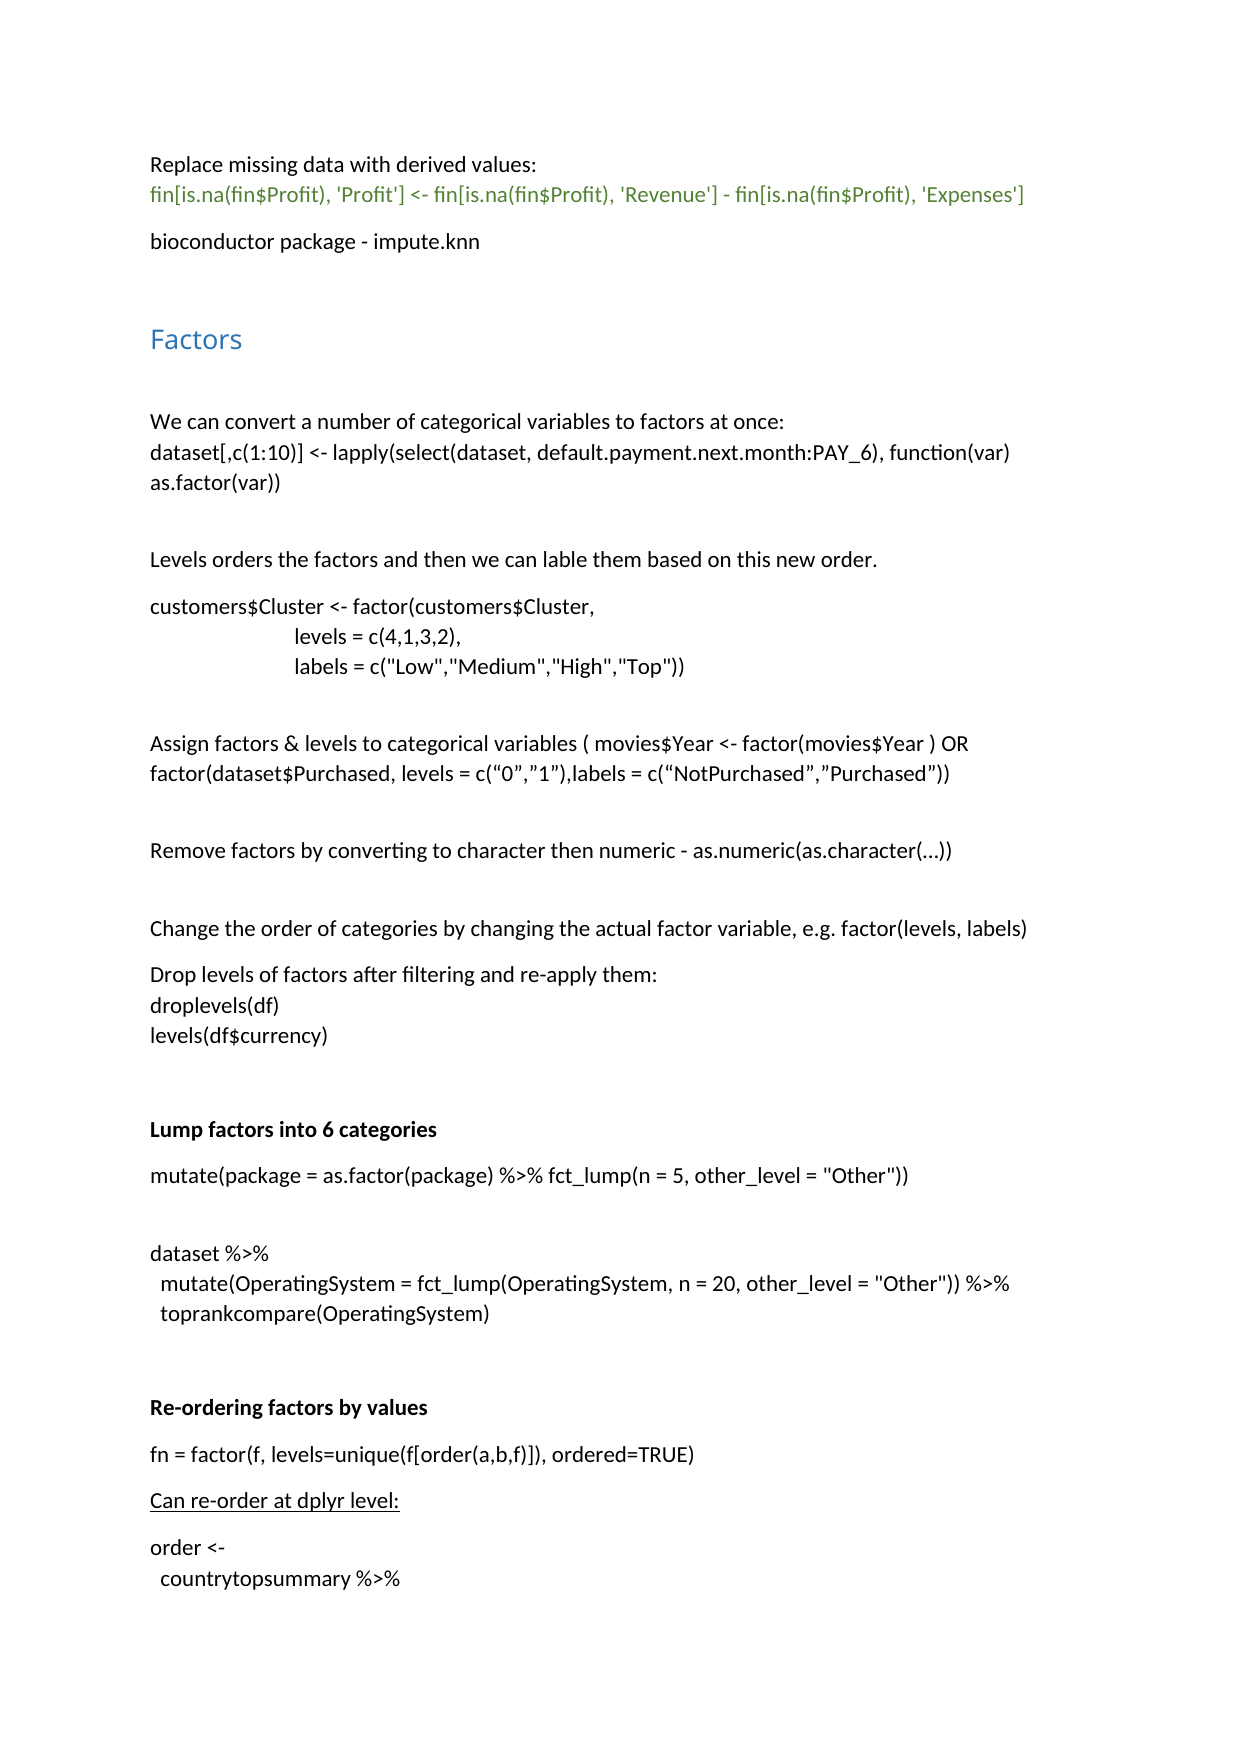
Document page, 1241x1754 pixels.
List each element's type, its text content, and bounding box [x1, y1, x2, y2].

text Assign factors & levels to categorical variables ( movies$Year <- factor(movies$Year ) OR factor(dataset$Purchased, levels = c(“0”,”1”),labels = c(“NotPurchased”,”Purchased”)) [150, 699, 1090, 788]
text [150, 1533, 1090, 1592]
text We can convert a number of categorical variables to factors at once: dataset[,c(1:10)] <- lapply(select(dataset, default.payment.next.month:PAY_6), function(var) as.factor(var)) [150, 407, 1090, 496]
text fn = factor(f, levels=unique(f[order(a,b,f)]), ordered=TRUE) [150, 1440, 1090, 1468]
text dataset %>% mutate(OperatingSystem = fct_lump(OperatingSystem, n = 20, other_level = "Other")) %>% toprankcompare(OperatingSystem) [150, 1208, 1090, 1327]
text Levels orders the factors and then we can lable them based on this new order. [150, 515, 1090, 573]
text Replace missing data with derived values: fin[is.na(fin$Profit), 'Profit'] <- fin[is.na(fin$Profit), 'Revenue'] - fin[is.na(fin$Profit), 'Expenses'] [150, 150, 1090, 208]
text Change the order of categories by changing the actual factor variable, e.g. factor(levels, labels) [150, 883, 1090, 942]
text Lump factors into 6 categories [150, 1115, 1090, 1143]
text customers$Cluster <- factor(customers$Cluster, levels = c(4,1,3,2), labels = c("Low","Medium","High","Top")) [150, 592, 1090, 680]
text Remove factors by converting to character then numeric - as.numeric(as.character(…)) [150, 806, 1090, 865]
text Can re-order at dplyr level: [150, 1487, 1090, 1515]
text mutate(package = as.factor(package) %>% fct_lump(n = 5, other_level = "Other")) [150, 1162, 1090, 1190]
text Drop levels of factors after filtering and re-apply them: droplevels(df) levels(df$currency) [150, 961, 1090, 1049]
subtitle Factors [150, 321, 1090, 358]
text Re-ordering factors by values [150, 1393, 1090, 1421]
text bioconductor package - impute.knn [150, 227, 1090, 255]
